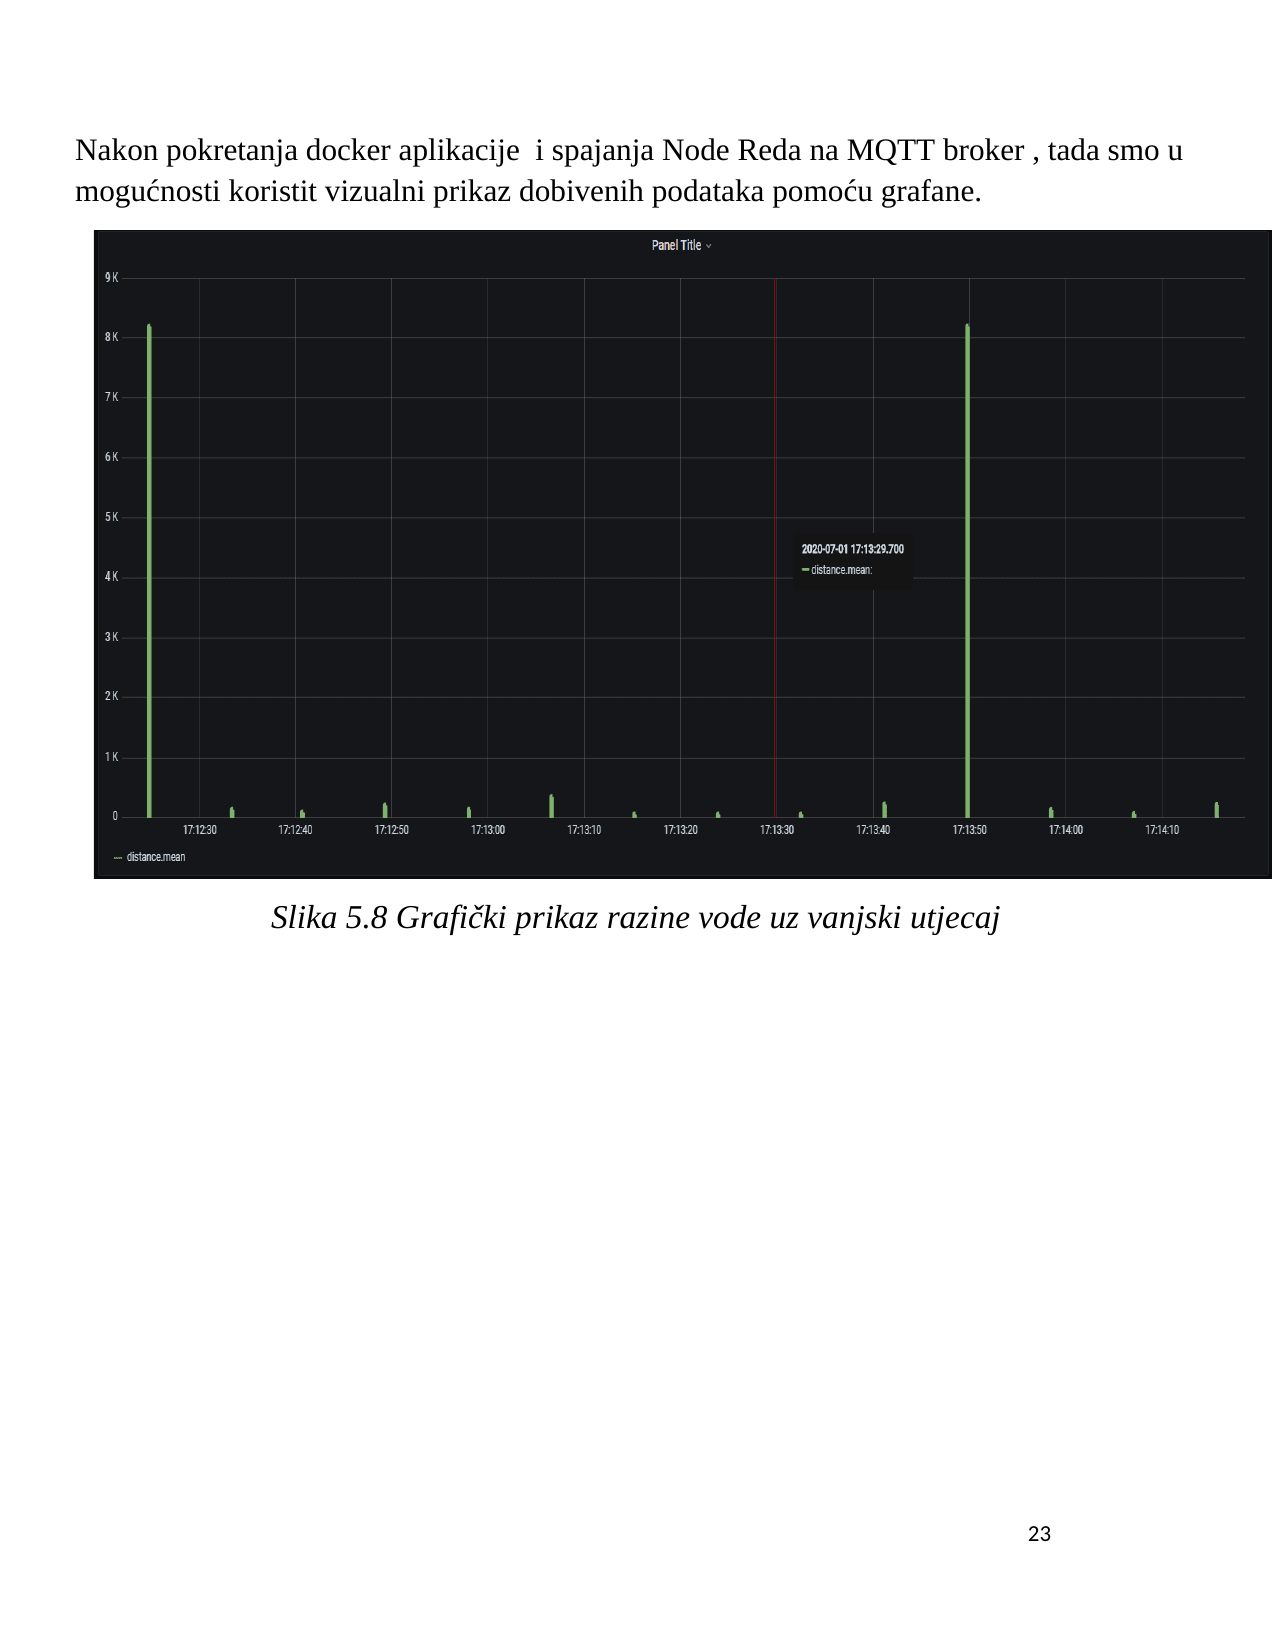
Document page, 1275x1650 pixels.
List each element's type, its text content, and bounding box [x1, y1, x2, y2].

text Nakon pokretanja docker aplikacije i spajanja Node Reda na MQTT broker , tada smo u mogućnosti koristit vizualni prikaz dobivenih podataka pomoću grafane. [75, 131, 1200, 208]
text Slika 5.8 Grafički prikaz razine vode uz vanjski utjecaj [75, 898, 1200, 936]
